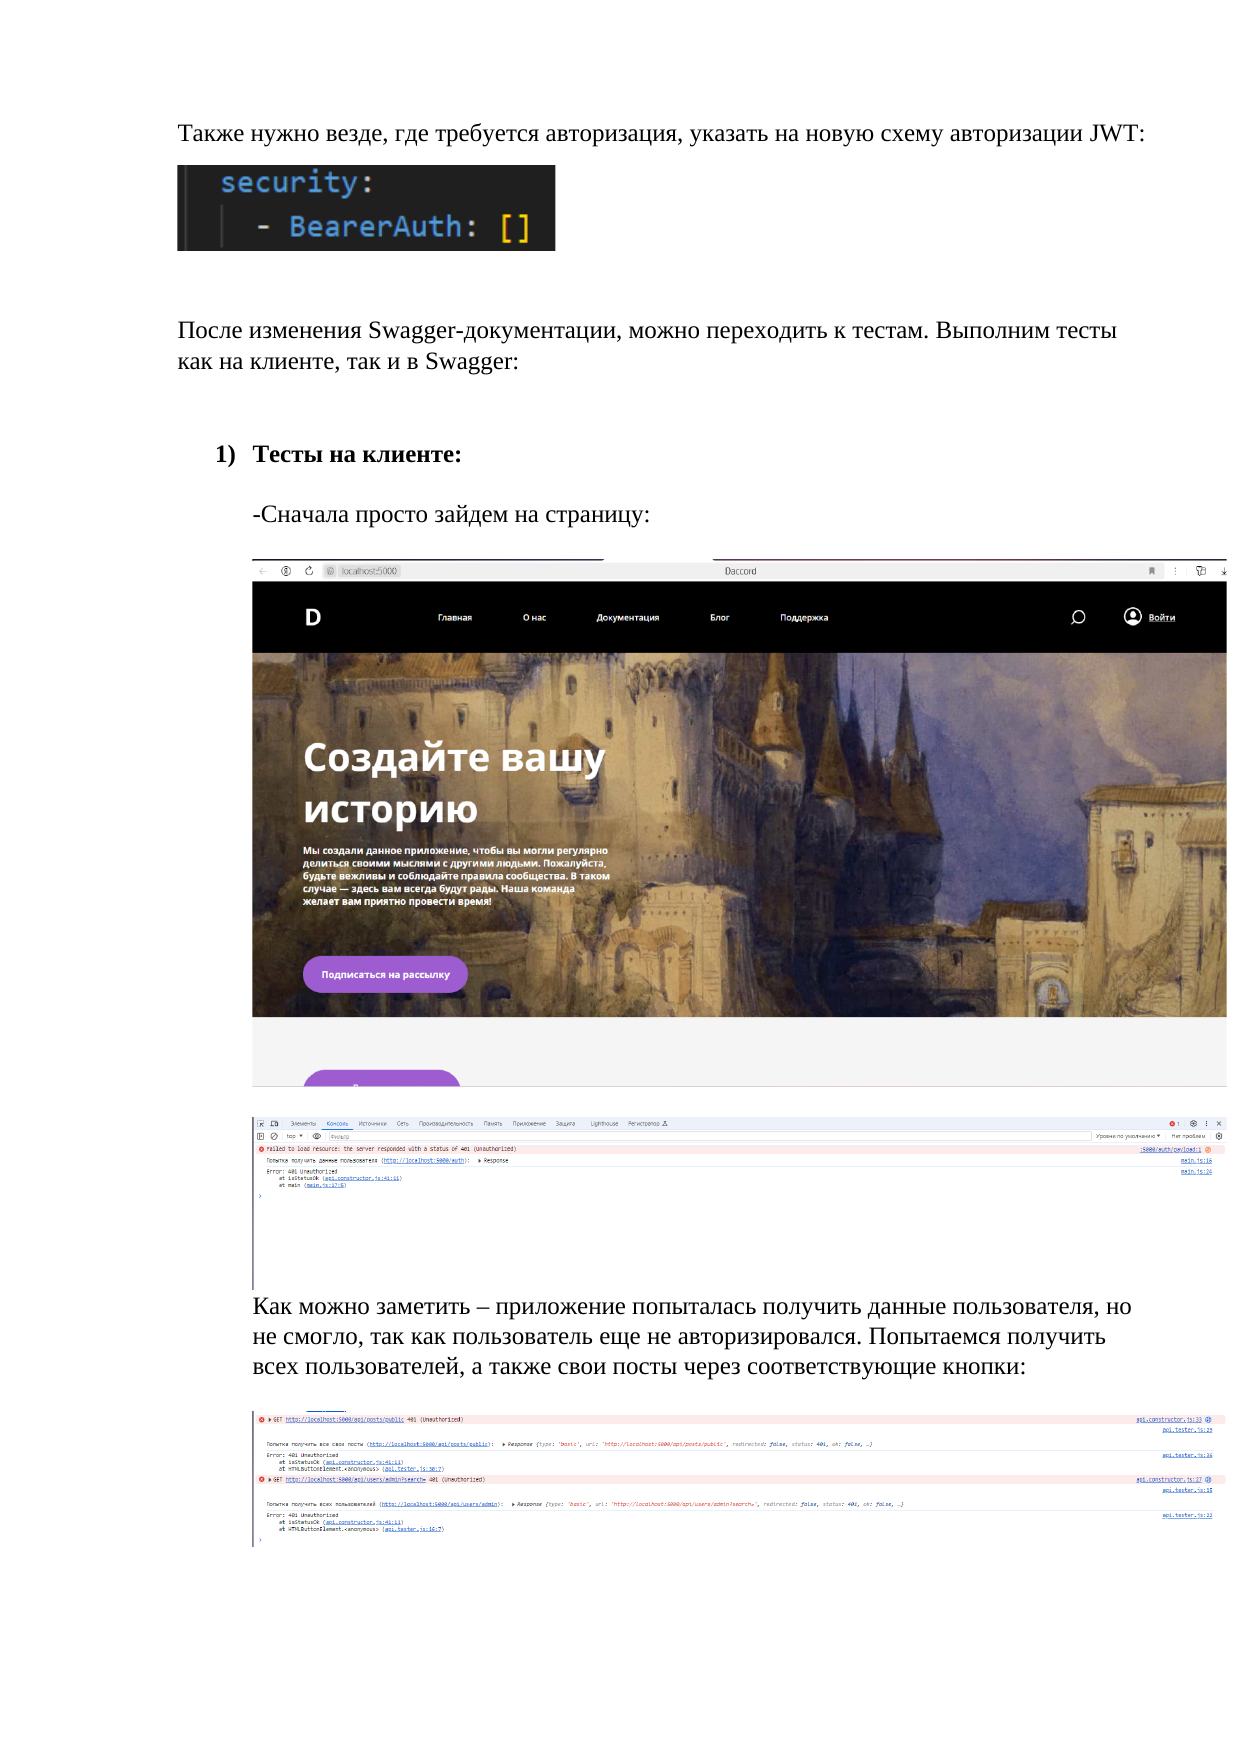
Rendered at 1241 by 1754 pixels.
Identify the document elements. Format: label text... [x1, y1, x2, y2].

picture [252, 1411, 1227, 1547]
picture [252, 559, 1227, 1087]
picture [252, 1117, 1227, 1290]
list Тесты на клиенте: [215, 439, 1152, 468]
text После изменения Swagger-документации, можно переходить к тестам. Выполним тесты как на клиенте, так и в Swagger: [177, 316, 1152, 374]
text Также нужно везде, где требуется авторизация, указать на новую схему авторизации JWT: [177, 118, 1152, 147]
list -Сначала просто зайдем на страницу: [252, 499, 1152, 528]
list Как можно заметить – приложение попыталась получить данные пользователя, но не смогло, так как пользователь еще не авторизировался. Попытаемся получить всех пользователей, а также свои посты через соответствующие кнопки: [252, 1291, 1152, 1380]
picture [177, 165, 556, 251]
